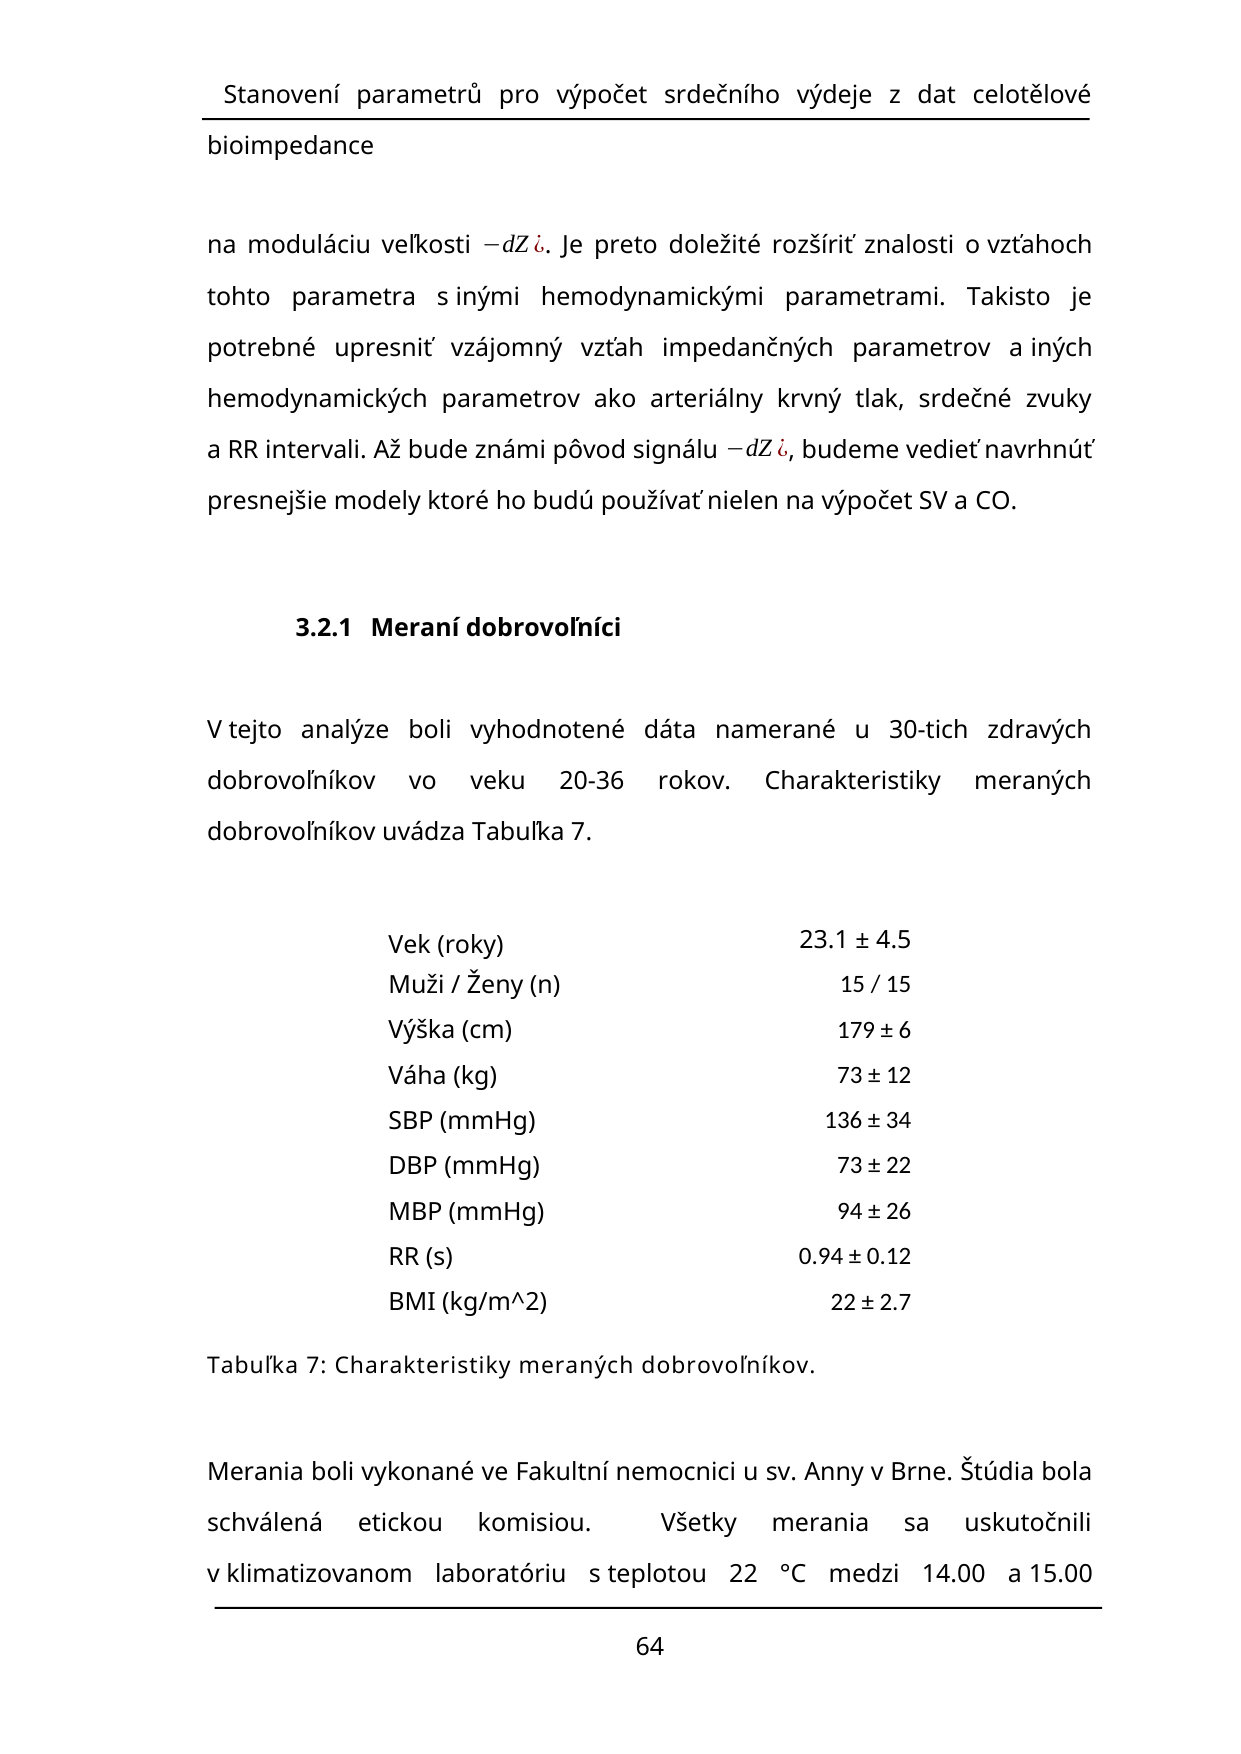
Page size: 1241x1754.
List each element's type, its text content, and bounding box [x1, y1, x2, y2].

table_cell Váha (kg) [381, 1052, 645, 1097]
table_cell 0.94 ± 0.12 [645, 1233, 918, 1278]
table_cell RR (s) [381, 1233, 645, 1278]
table_cell SBP (mmHg) [381, 1097, 645, 1142]
table_header 23.1 ± 4.5 [645, 916, 918, 961]
table_cell MBP (mmHg) [381, 1188, 645, 1233]
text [207, 1453, 1092, 1589]
table_cell 15 / 15 [645, 961, 918, 1006]
table_cell 136 ± 34 [645, 1097, 918, 1142]
table_cell BMI (kg/m^2) [381, 1278, 645, 1323]
text Tabuľka 7: Charakteristiky meraných dobrovoľníkov. [207, 1348, 1092, 1380]
table_cell Výška (cm) [381, 1006, 645, 1052]
table_cell 179 ± 6 [645, 1006, 918, 1052]
table_cell 94 ± 26 [645, 1188, 918, 1233]
text V tejto analýze boli vyhodnotené dáta namerané u 30-tich zdravých dobrovoľníkov vo veku 20-36 rokov. Charakteristiky meraných dobrovoľníkov uvádza Tabuľka 7. [207, 712, 1092, 848]
table_cell 73 ± 12 [645, 1052, 918, 1097]
table_cell DBP (mmHg) [381, 1142, 645, 1188]
subtitle Meraní dobrovoľníci [295, 609, 1092, 643]
table_header Vek (roky) [381, 916, 645, 961]
table_cell Muži / Ženy (n) [381, 961, 645, 1006]
table_cell 73 ± 22 [645, 1142, 918, 1188]
table_cell 22 ± 2.7 [645, 1278, 918, 1323]
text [207, 227, 1092, 516]
